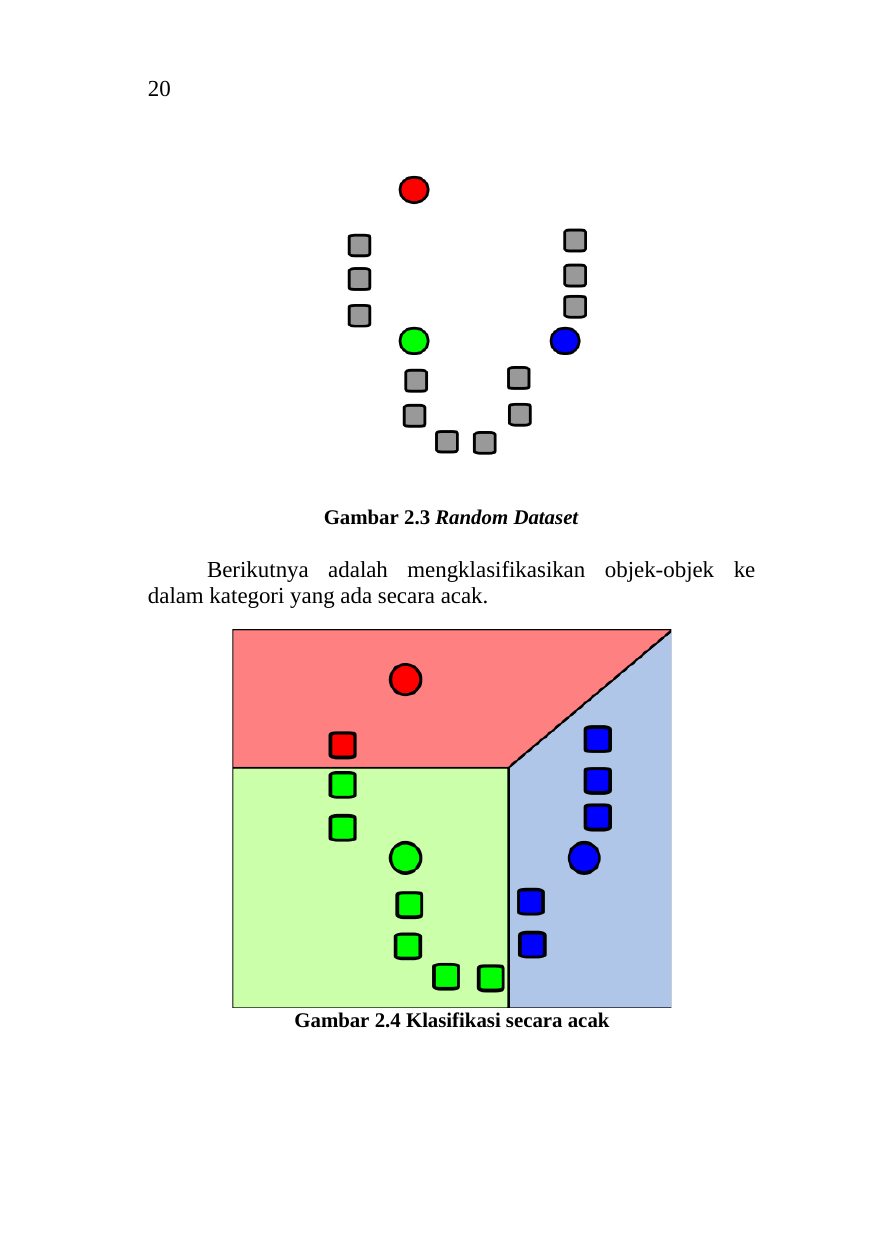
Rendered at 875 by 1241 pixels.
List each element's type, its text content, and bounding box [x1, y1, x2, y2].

text Berikutnya adalah mengklasifikasikan objek-objek ke dalam kategori yang ada secara acak. [148, 556, 756, 608]
picture [232, 629, 672, 1008]
picture [266, 147, 638, 506]
